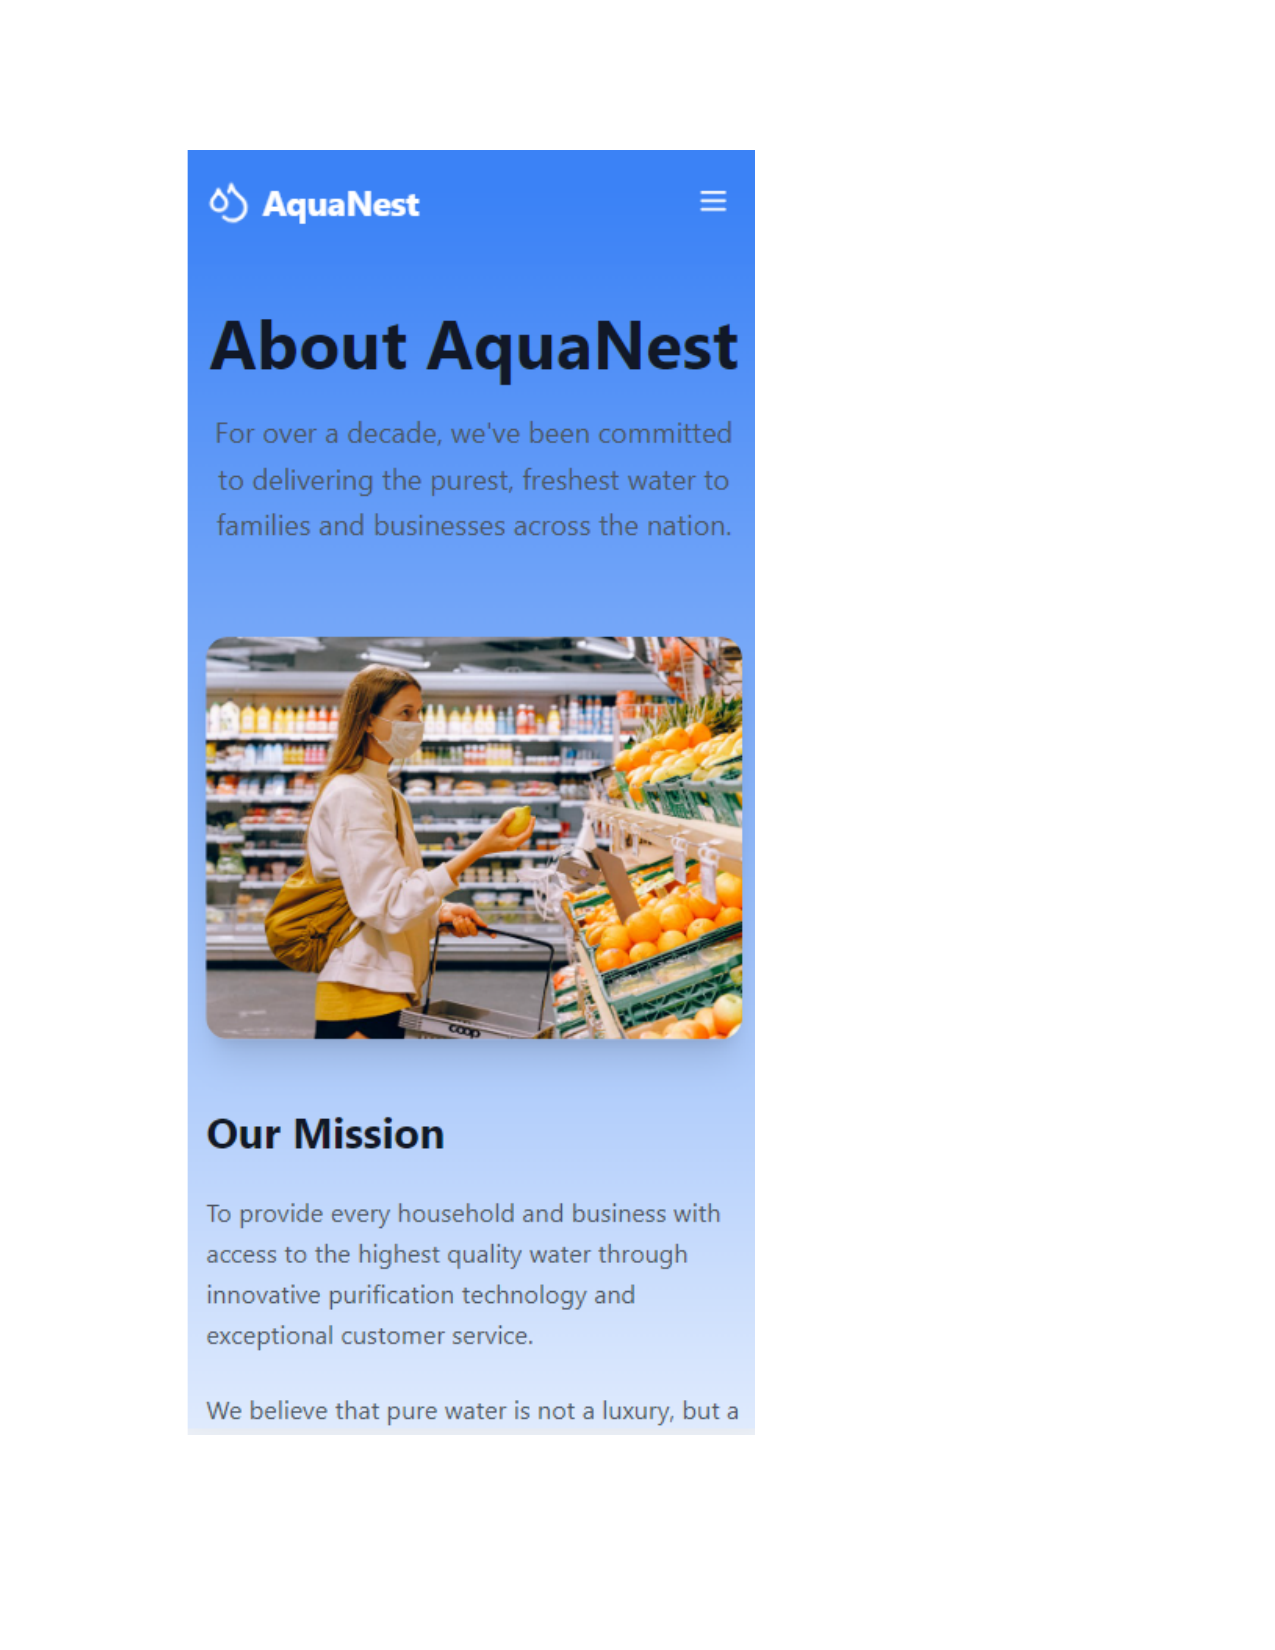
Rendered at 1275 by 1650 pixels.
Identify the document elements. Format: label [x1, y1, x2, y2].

picture [187, 150, 755, 1435]
